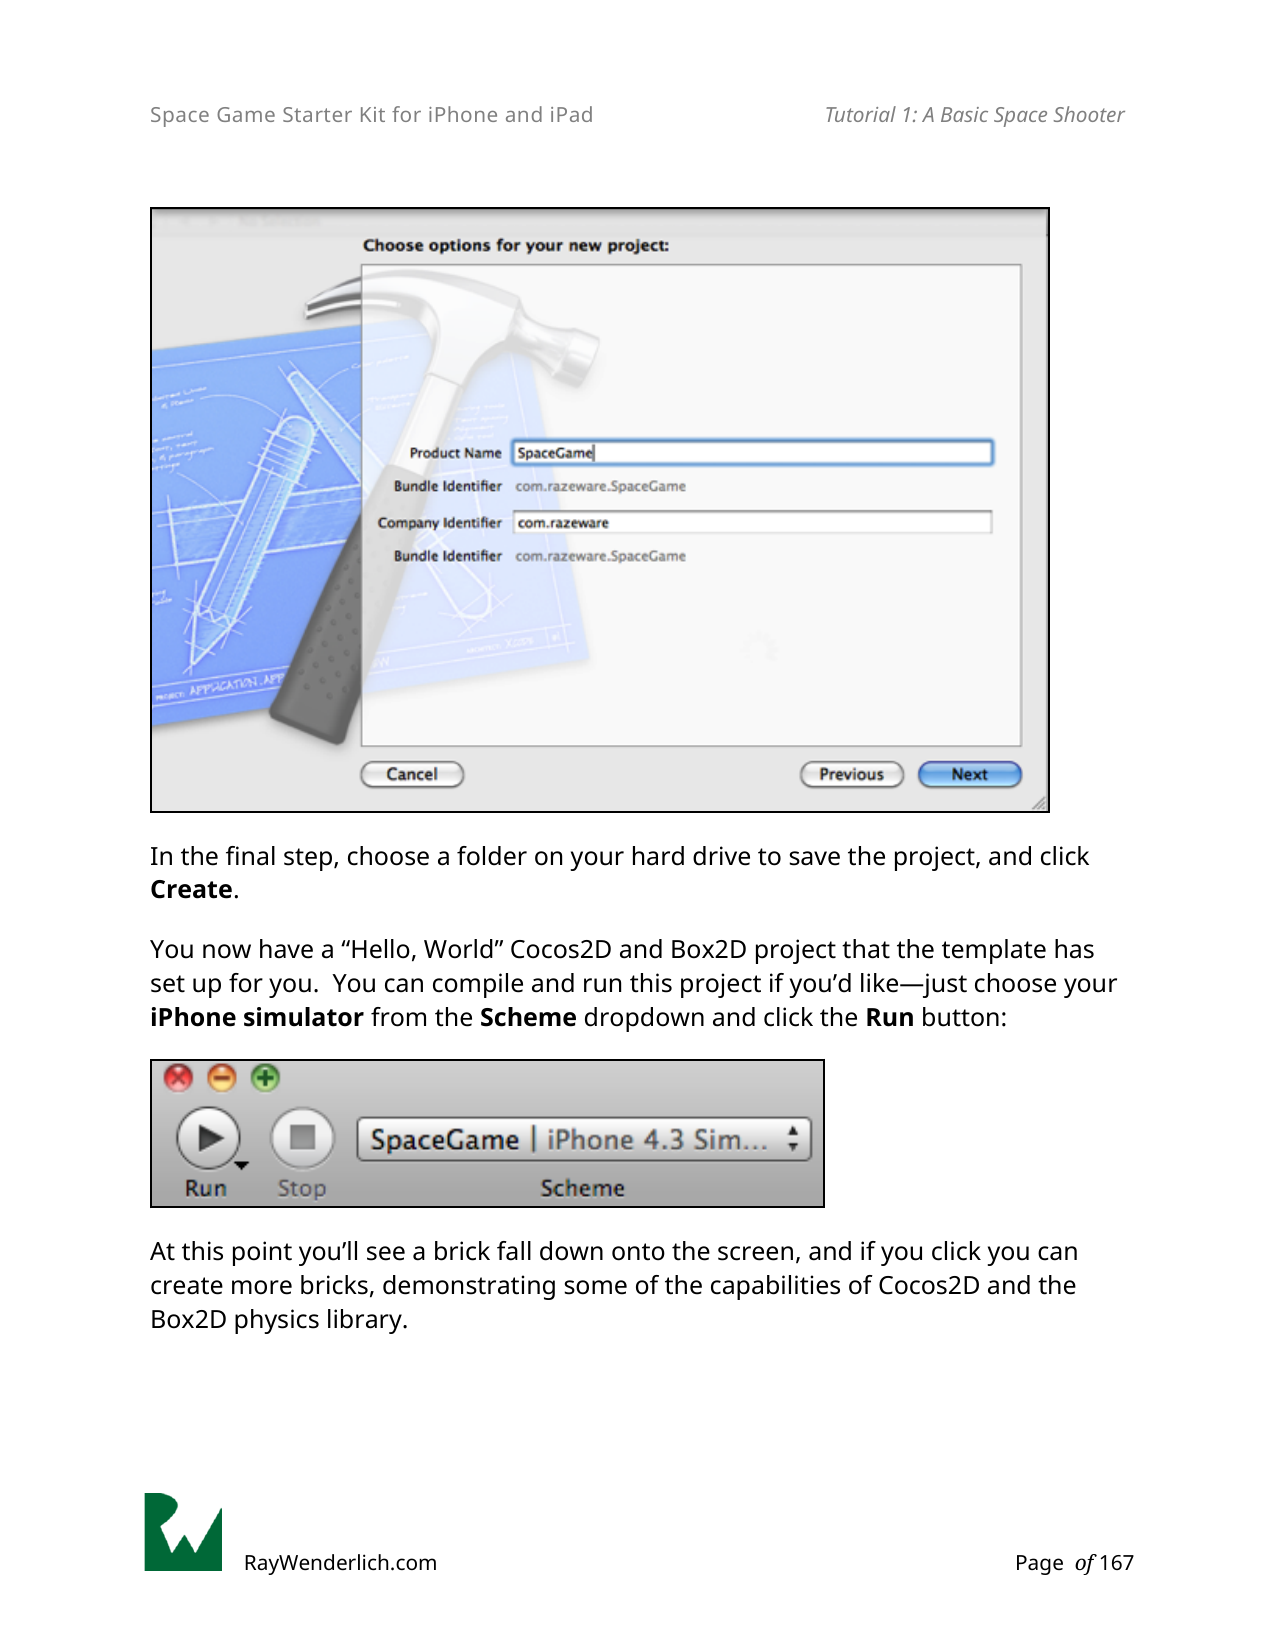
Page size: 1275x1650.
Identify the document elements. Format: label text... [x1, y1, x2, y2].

text In the final step, choose a folder on your hard drive to save the project, and click Create. [150, 838, 1125, 906]
picture [152, 209, 1048, 811]
text You now have a “Hello, World” Cocos2D and Box2D project that the template has set up for you. You can compile and run this project if you’d like—just choose your iPhone simulator from the Scheme dropdown and click the Run button: [150, 931, 1125, 1033]
text At this point you’ll see a brick fall down onto the screen, and if you click you can create more bricks, demonstrating some of the capabilities of Cocos2D and the Box2D physics library. [150, 1233, 1125, 1336]
picture [152, 1061, 823, 1206]
picture [144, 1493, 222, 1571]
